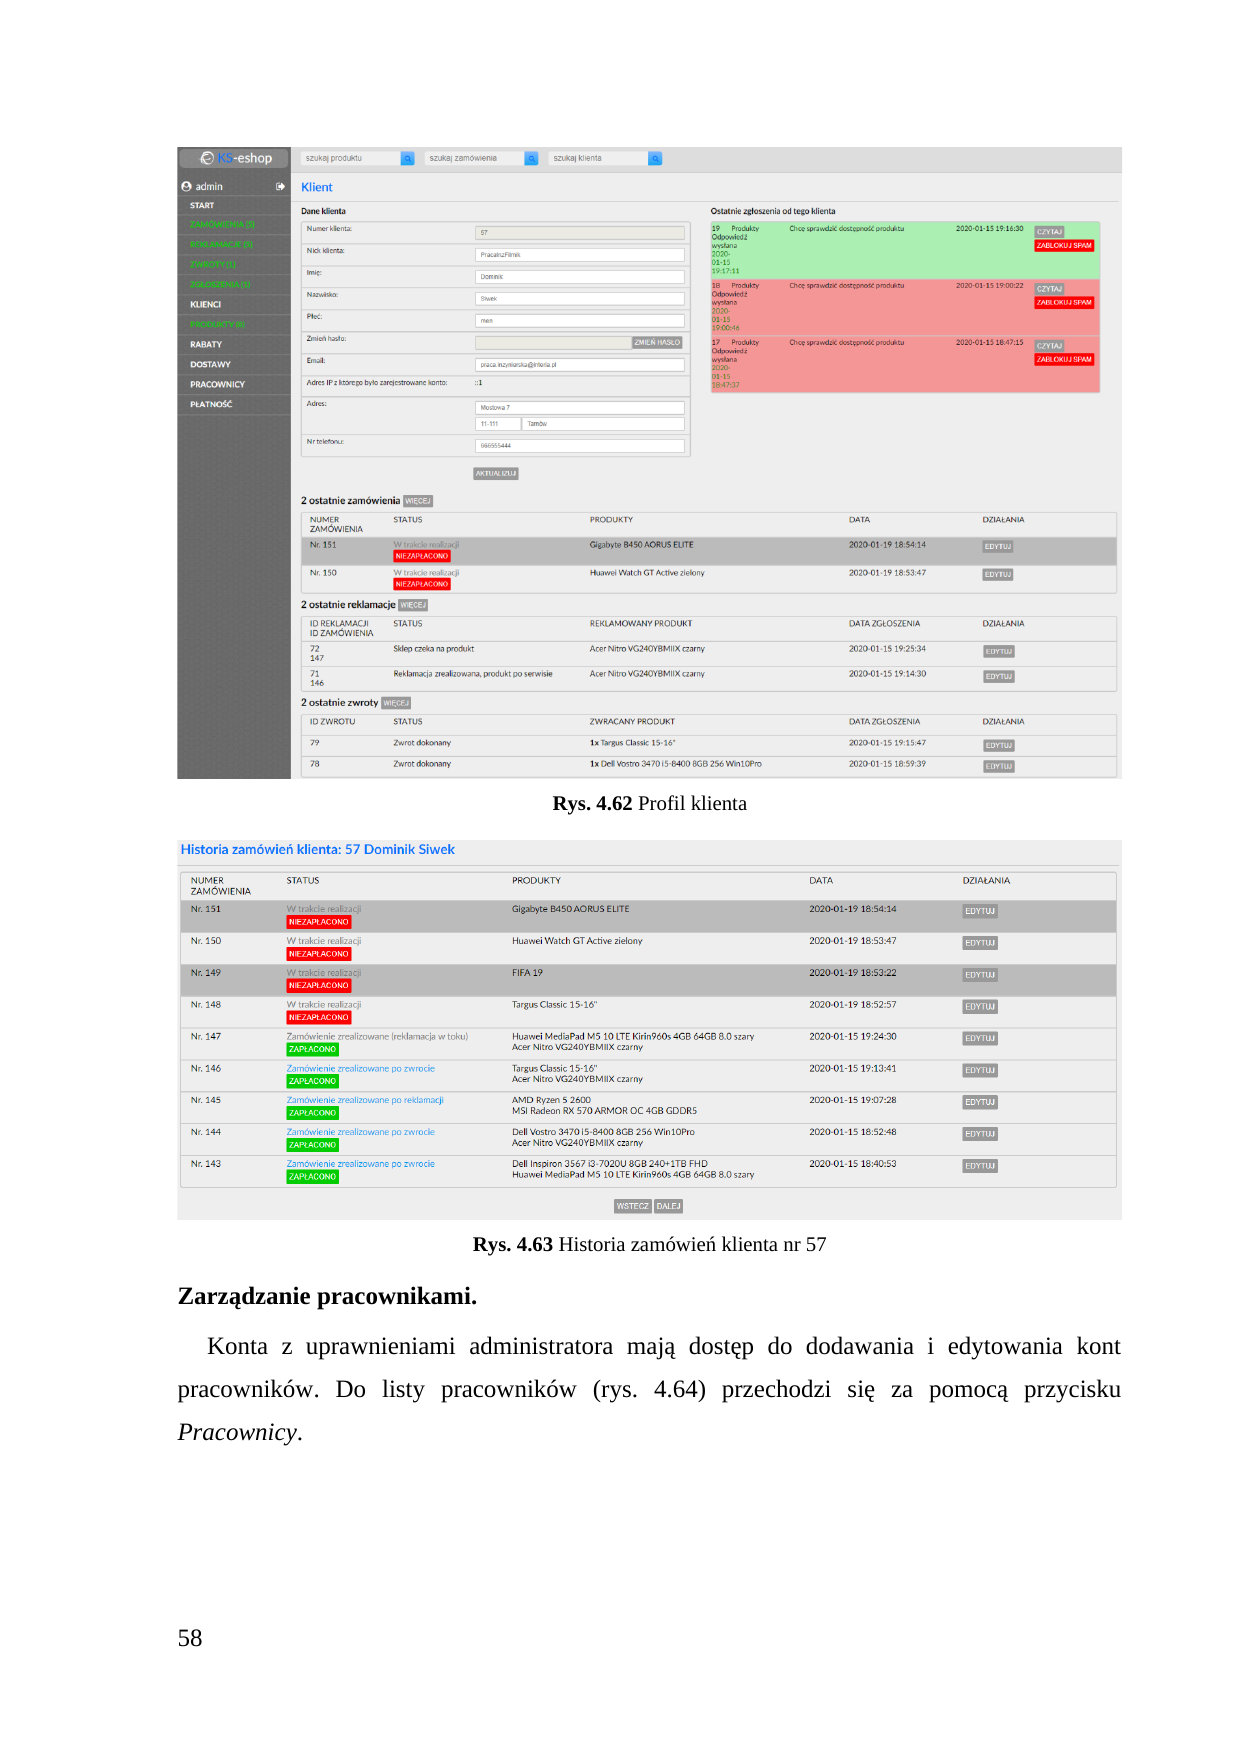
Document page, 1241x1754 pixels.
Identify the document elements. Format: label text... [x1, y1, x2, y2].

text Konta z uprawnieniami administratora mają dostęp do dodawania i edytowania kont pracowników. Do listy pracowników (rys. 4.64) przechodzi się za pomocą przycisku Pracownicy. [177, 1331, 1122, 1446]
text Rys. 4.62 Profil klienta [177, 791, 1122, 815]
text Rys. 4.63 Historia zamówień klienta nr 57 [177, 1232, 1122, 1256]
text Zarządzanie pracownikami. [177, 1281, 1122, 1310]
picture [177, 840, 1123, 1220]
picture [177, 147, 1123, 779]
